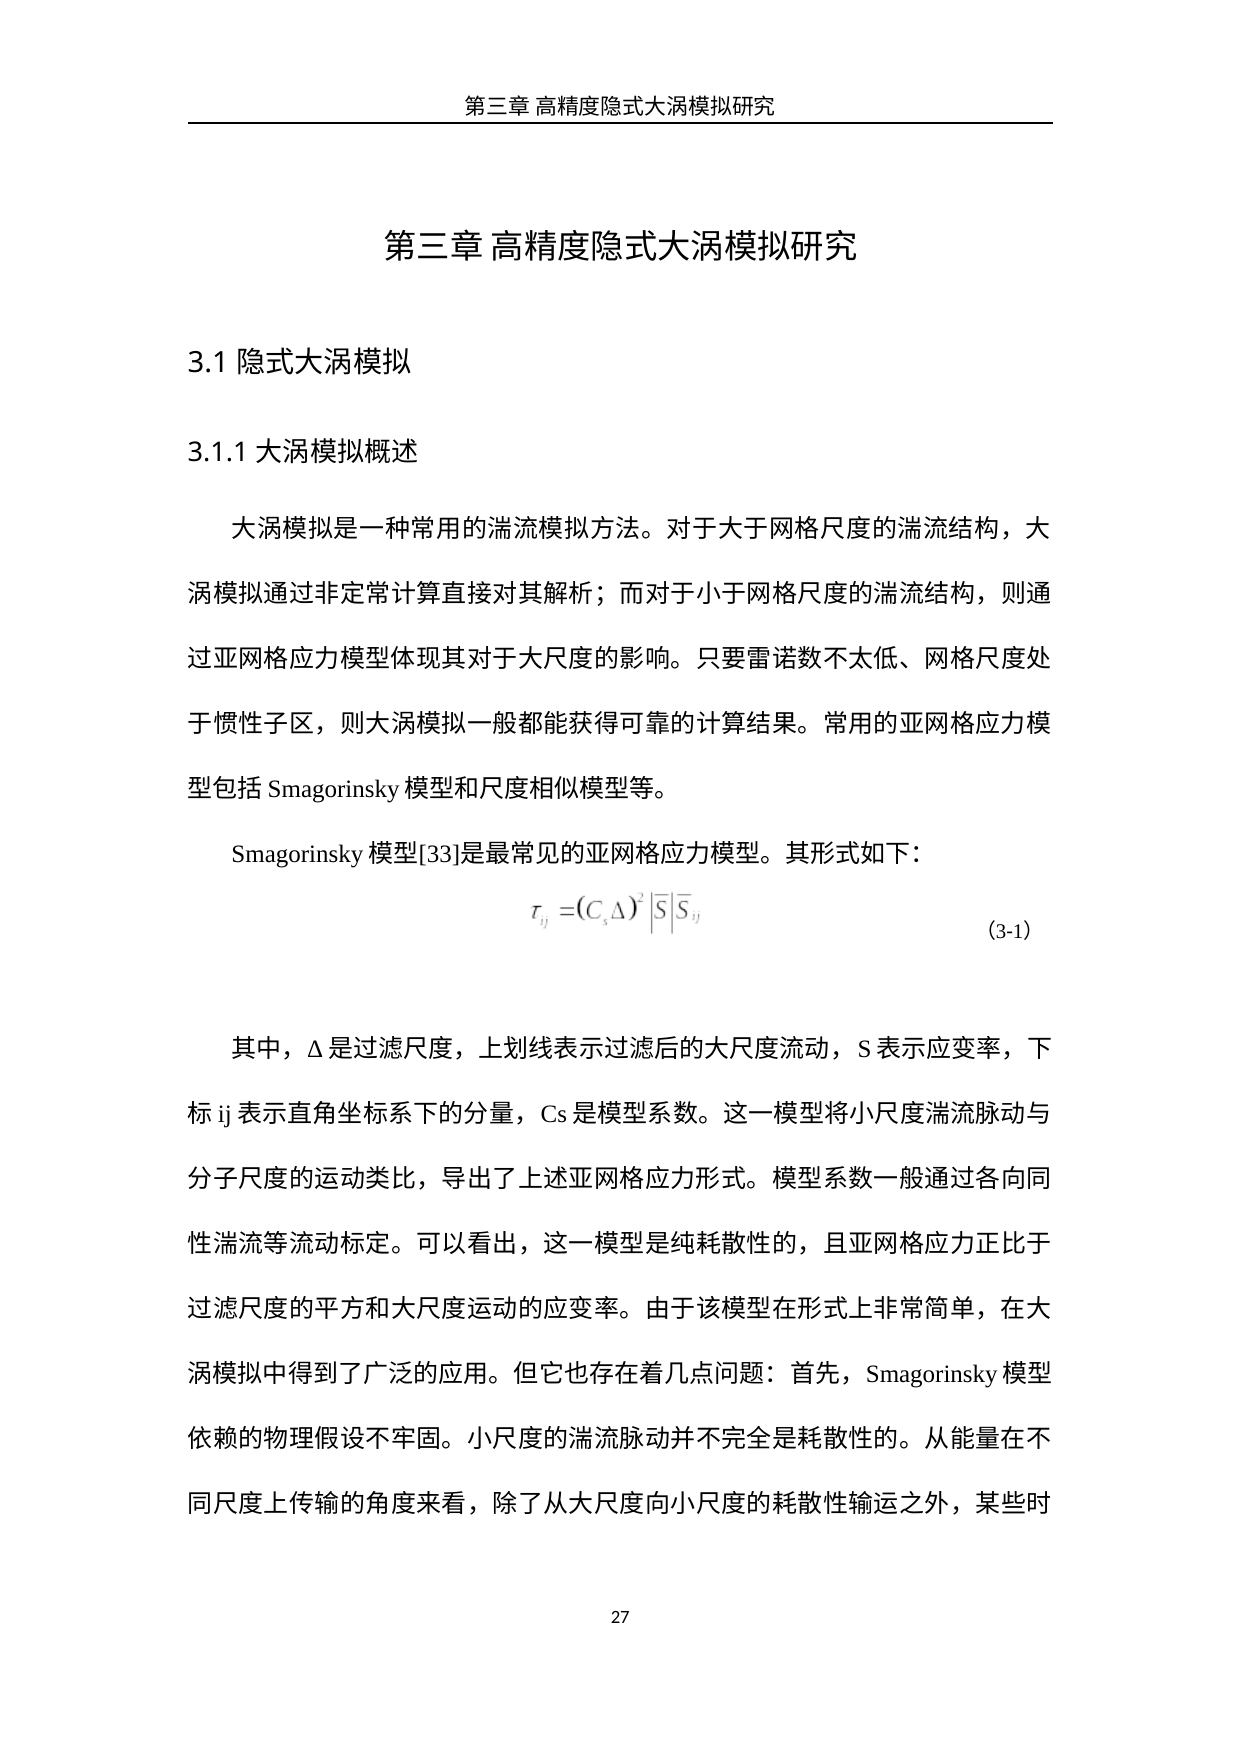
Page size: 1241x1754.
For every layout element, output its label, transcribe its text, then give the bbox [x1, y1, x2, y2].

subtitle 3.1 隐式大涡模拟 [187, 327, 1053, 392]
text 大涡模拟是一种常用的湍流模拟方法。对于大于网格尺度的湍流结构，大涡模拟通过非定常计算直接对其解析；而对于小于网格尺度的湍流结构，则通过亚网格应力模型体现其对于大尺度的影响。只要雷诺数不太低、网格尺度处于惯性子区，则大涡模拟一般都能获得可靠的计算结果。常用的亚网格应力模型包括Smagorinsky模型和尺度相似模型等。 [187, 494, 1053, 819]
text （3-1） [187, 884, 1053, 949]
text Smagorinsky模型[33]是最常见的亚网格应力模型。其形式如下： [187, 819, 1053, 884]
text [187, 1014, 1053, 1534]
subtitle 第三章 高精度隐式大涡模拟研究 [187, 212, 1053, 277]
subtitle 3.1.1 大涡模拟概述 [187, 417, 1053, 482]
